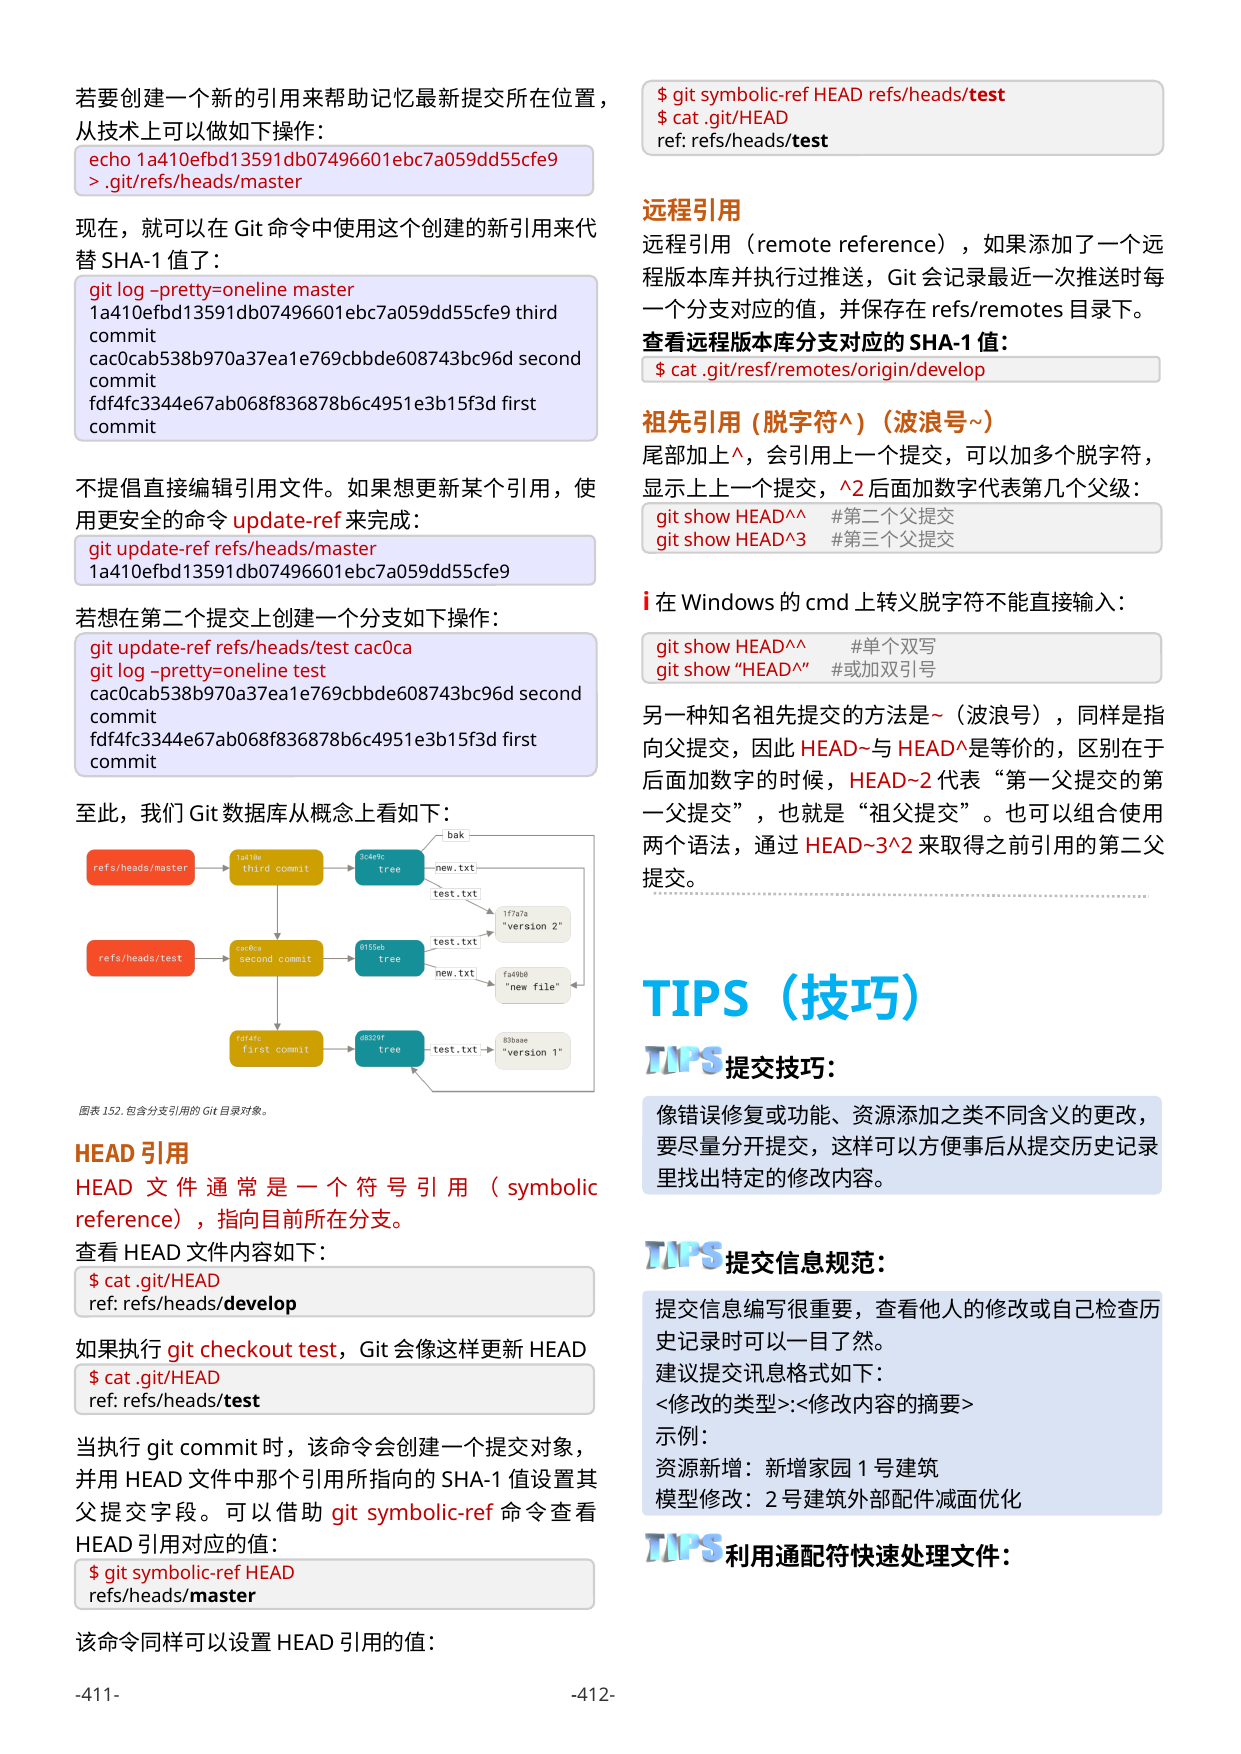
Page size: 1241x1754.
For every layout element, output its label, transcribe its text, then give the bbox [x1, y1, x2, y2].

text 查看HEAD文件内容如下： [75, 1234, 598, 1267]
picture [642, 1237, 725, 1272]
text 不提倡直接编辑引用文件。如果想更新某个引用，使用更安全的命令update-ref来完成： [75, 471, 598, 536]
text 尾部加上^，会引用上一个提交，可以加多个脱字符，显示上上一个提交，^2后面加数字代表第几个父级： [642, 438, 1165, 503]
text 如果执行git checkout test，Git会像这样更新HEAD [75, 1332, 598, 1364]
text 若要创建一个新的引用来帮助记忆最新提交所在位置，从技术上可以做如下操作： [75, 81, 598, 146]
text 另一种知名祖先提交的方法是~（波浪号），同样是指向父提交，因此HEAD~与HEAD^是等价的，区别在于后面加数字的时候，HEAD~2代表“第一父提交的第一父提交”，也就是“祖父提交”。也可以组合使用两个语法，通过HEAD~3^2来取得之前引用的第二父提交。 [642, 698, 1165, 893]
subtitle 远程引用 [642, 191, 1165, 227]
text 远程引用（remote reference），如果添加了一个远程版本库并执行过推送，Git会记录最近一次推送时每一个分支对应的值，并保存在refs/remotes目录下。 [642, 227, 1165, 324]
text 若想在第二个提交上创建一个分支如下操作： [75, 601, 598, 633]
text 利用通配符快速处理文件： [642, 1518, 1165, 1583]
text 至此，我们Git数据库从概念上看如下： [75, 796, 598, 828]
text 查看远程版本库分支对应的SHA-1值： [642, 324, 1165, 357]
subtitle HEAD引用 [75, 1133, 598, 1169]
text 当执行git commit时，该命令会创建一个提交对象，并用HEAD文件中那个引用所指向的SHA-1值设置其父提交字段。可以借助git symbolic-ref命令查看HEAD引用对应的值： [75, 1429, 598, 1559]
subtitle TIPS（技巧） [642, 958, 1165, 1031]
text 该命令同样可以设置HEAD引用的值： [75, 1624, 598, 1657]
text 提交技巧： [642, 1031, 1165, 1096]
subtitle 祖先引用 (脱字符^)（波浪号~） [642, 402, 1165, 438]
text 提交信息规范： [642, 1226, 1165, 1291]
text i在Windows的cmd上转义脱字符不能直接输入： [642, 568, 1165, 633]
picture [642, 1042, 725, 1077]
picture [642, 1529, 725, 1565]
text HEAD文件通常是一个符号引用（symbolic reference），指向目前所在分支。 [75, 1169, 598, 1234]
picture [75, 828, 598, 1121]
text 现在，就可以在Git命令中使用这个创建的新引用来代替SHA-1值了： [75, 211, 598, 276]
